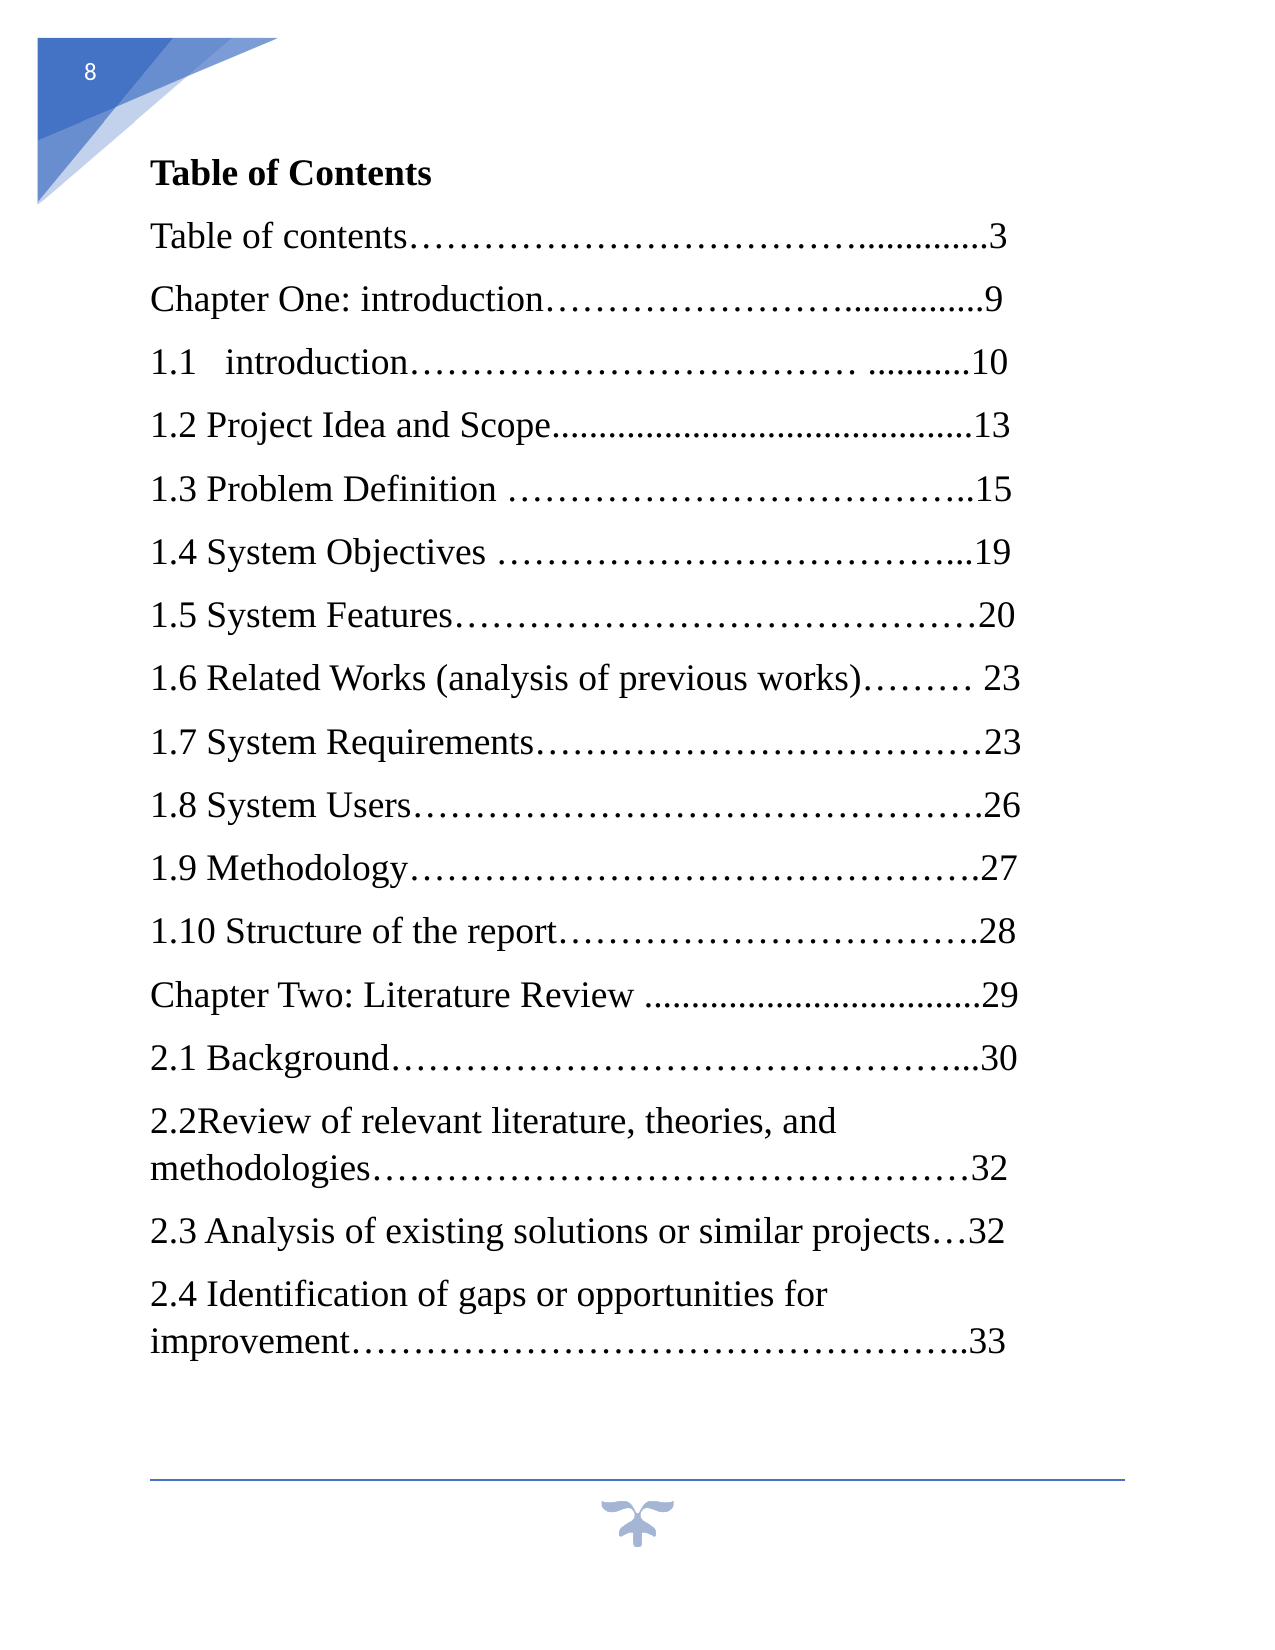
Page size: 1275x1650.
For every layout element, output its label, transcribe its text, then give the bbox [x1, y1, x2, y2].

picture [37, 37, 279, 206]
text Chapter Two: Literature Review ....................................29 [150, 972, 1125, 1015]
text 1.10 Structure of the report…………………………….28 [150, 909, 1125, 952]
text 1.5 System Features……………………………………20 [150, 593, 1125, 636]
text 1.6 Related Works (analysis of previous works)……… 23 [150, 656, 1125, 699]
text 2.1 Background………………………………………...30 [150, 1035, 1125, 1078]
text 1.2 Project Idea and Scope.............................................13 [150, 403, 1125, 446]
text Table of Contents [150, 150, 1125, 193]
text 2.2Review of relevant literature, theories, and methodologies…………………………………………32 [150, 1098, 1125, 1188]
text Chapter One: introduction……………………...............9 [150, 276, 1125, 319]
text 2.3 Analysis of existing solutions or similar projects…32 [150, 1208, 1125, 1251]
text 1.4 System Objectives ………………………………...19 [150, 529, 1125, 572]
text 1.9 Methodology……………………………………….27 [150, 846, 1125, 889]
text 1.8 System Users……………………………………….26 [150, 782, 1125, 825]
text 1.7 System Requirements………………………………23 [150, 719, 1125, 762]
text 1.3 Problem Definition ………………………………..15 [150, 466, 1125, 509]
text 2.4 Identification of gaps or opportunities for improvement…………………………………………..33 [150, 1271, 1125, 1361]
list introduction……………………………… ...........10 [150, 340, 1125, 383]
text Table of contents………………………………..............3 [150, 213, 1125, 256]
